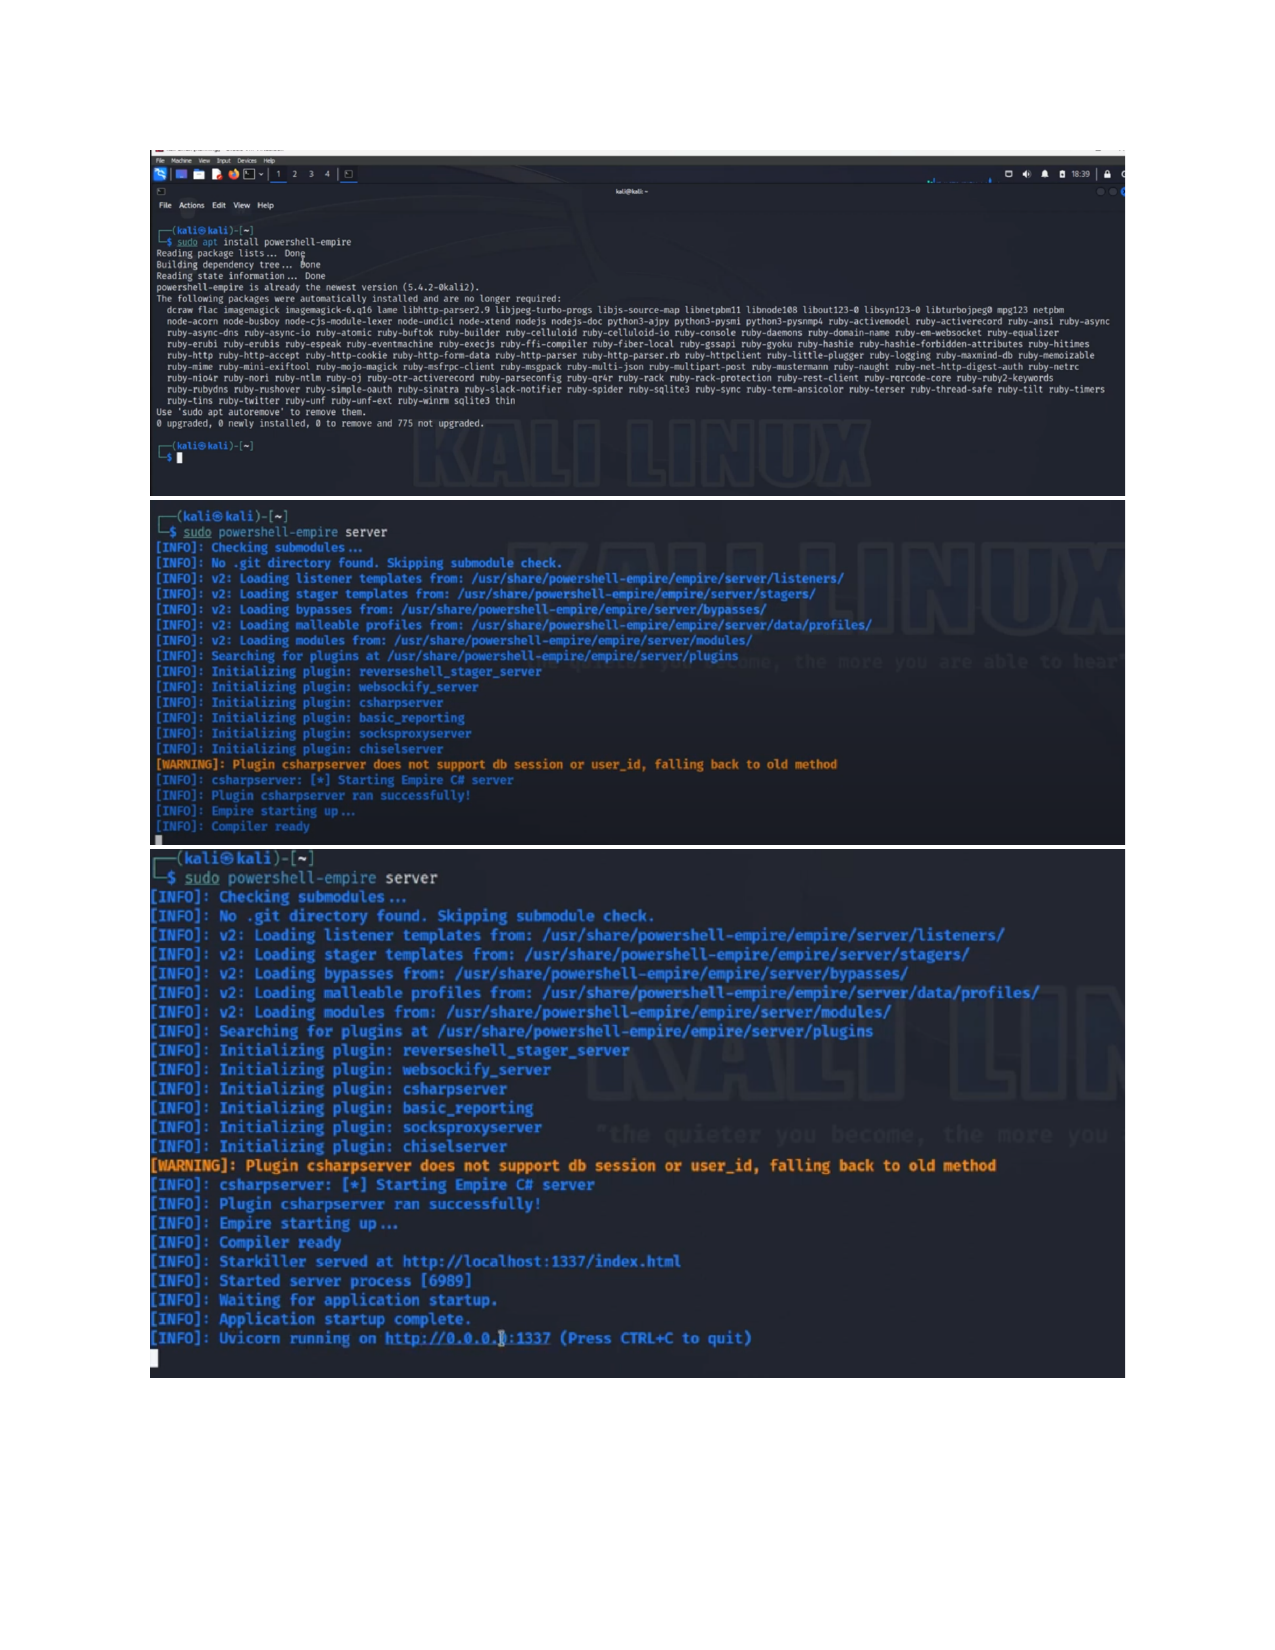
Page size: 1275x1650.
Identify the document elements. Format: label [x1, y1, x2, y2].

picture [150, 150, 1125, 496]
picture [150, 500, 1125, 845]
picture [150, 849, 1125, 1378]
